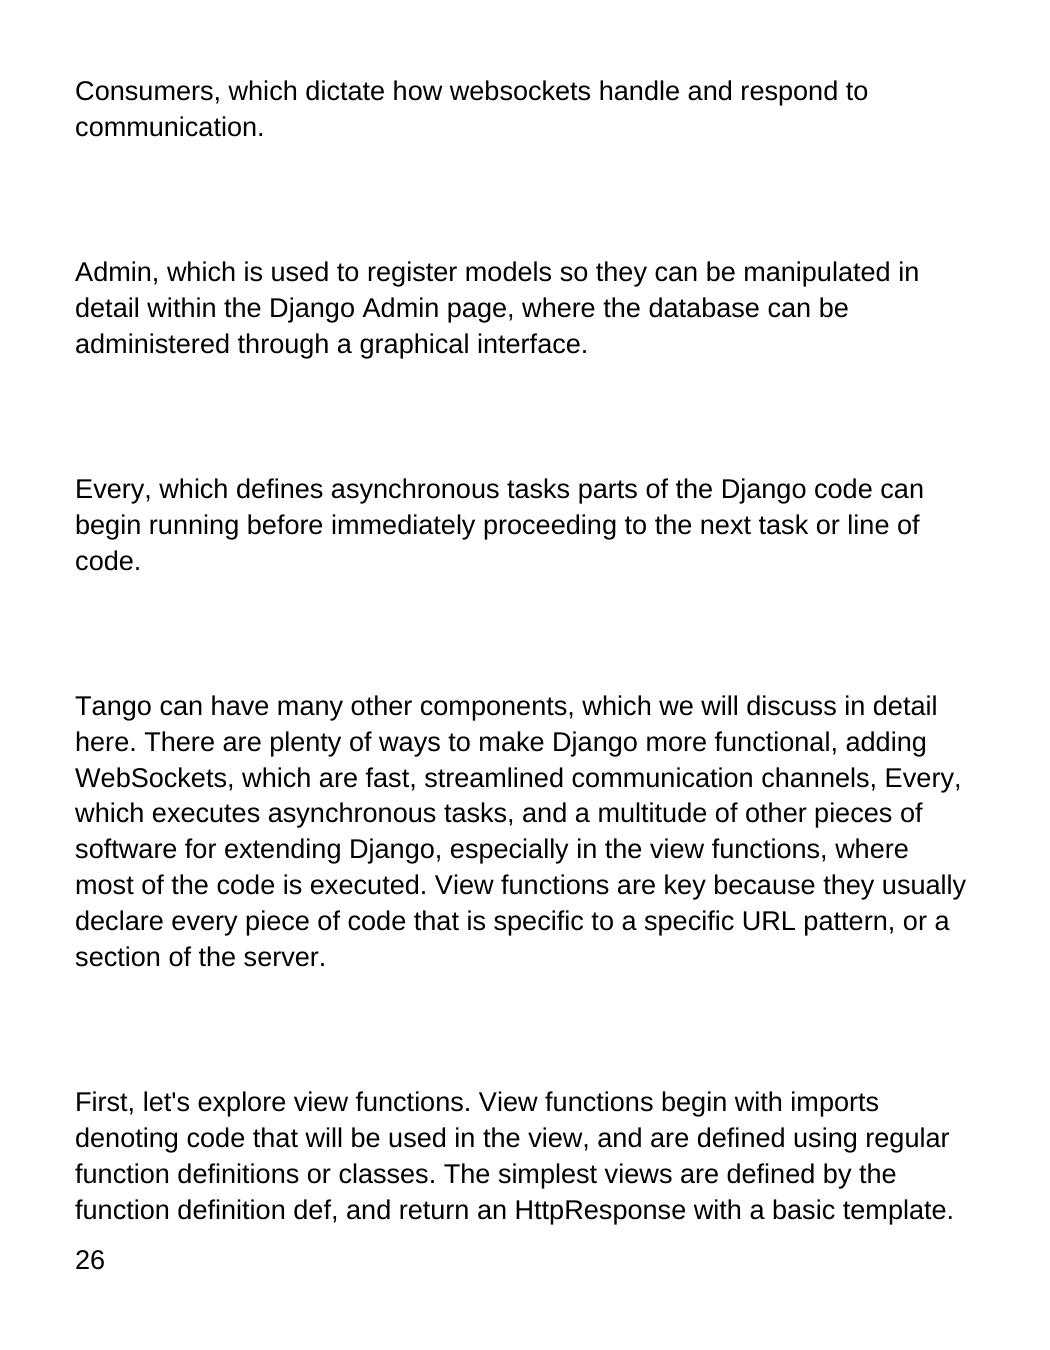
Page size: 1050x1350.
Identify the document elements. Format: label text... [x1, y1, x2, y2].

text Tango can have many other components, which we will discuss in detail here. There are plenty of ways to make Django more functional, adding WebSockets, which are fast, streamlined communication channels, Every, which executes asynchronous tasks, and a multitude of other pieces of software for extending Django, especially in the view functions, where most of the code is executed. View functions are key because they usually declare every piece of code that is specific to a specific URL pattern, or a section of the server. [75, 690, 975, 1008]
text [75, 1086, 975, 1225]
text Consumers, which dictate how websockets handle and respond to communication. [75, 75, 975, 178]
text Every, which defines asynchronous tasks parts of the Django code can begin running before immediately proceeding to the next task or line of code. [75, 473, 975, 612]
text Admin, which is used to register models so they can be manipulated in detail within the Django Admin page, where the database can be administered through a graphical interface. [75, 256, 975, 395]
